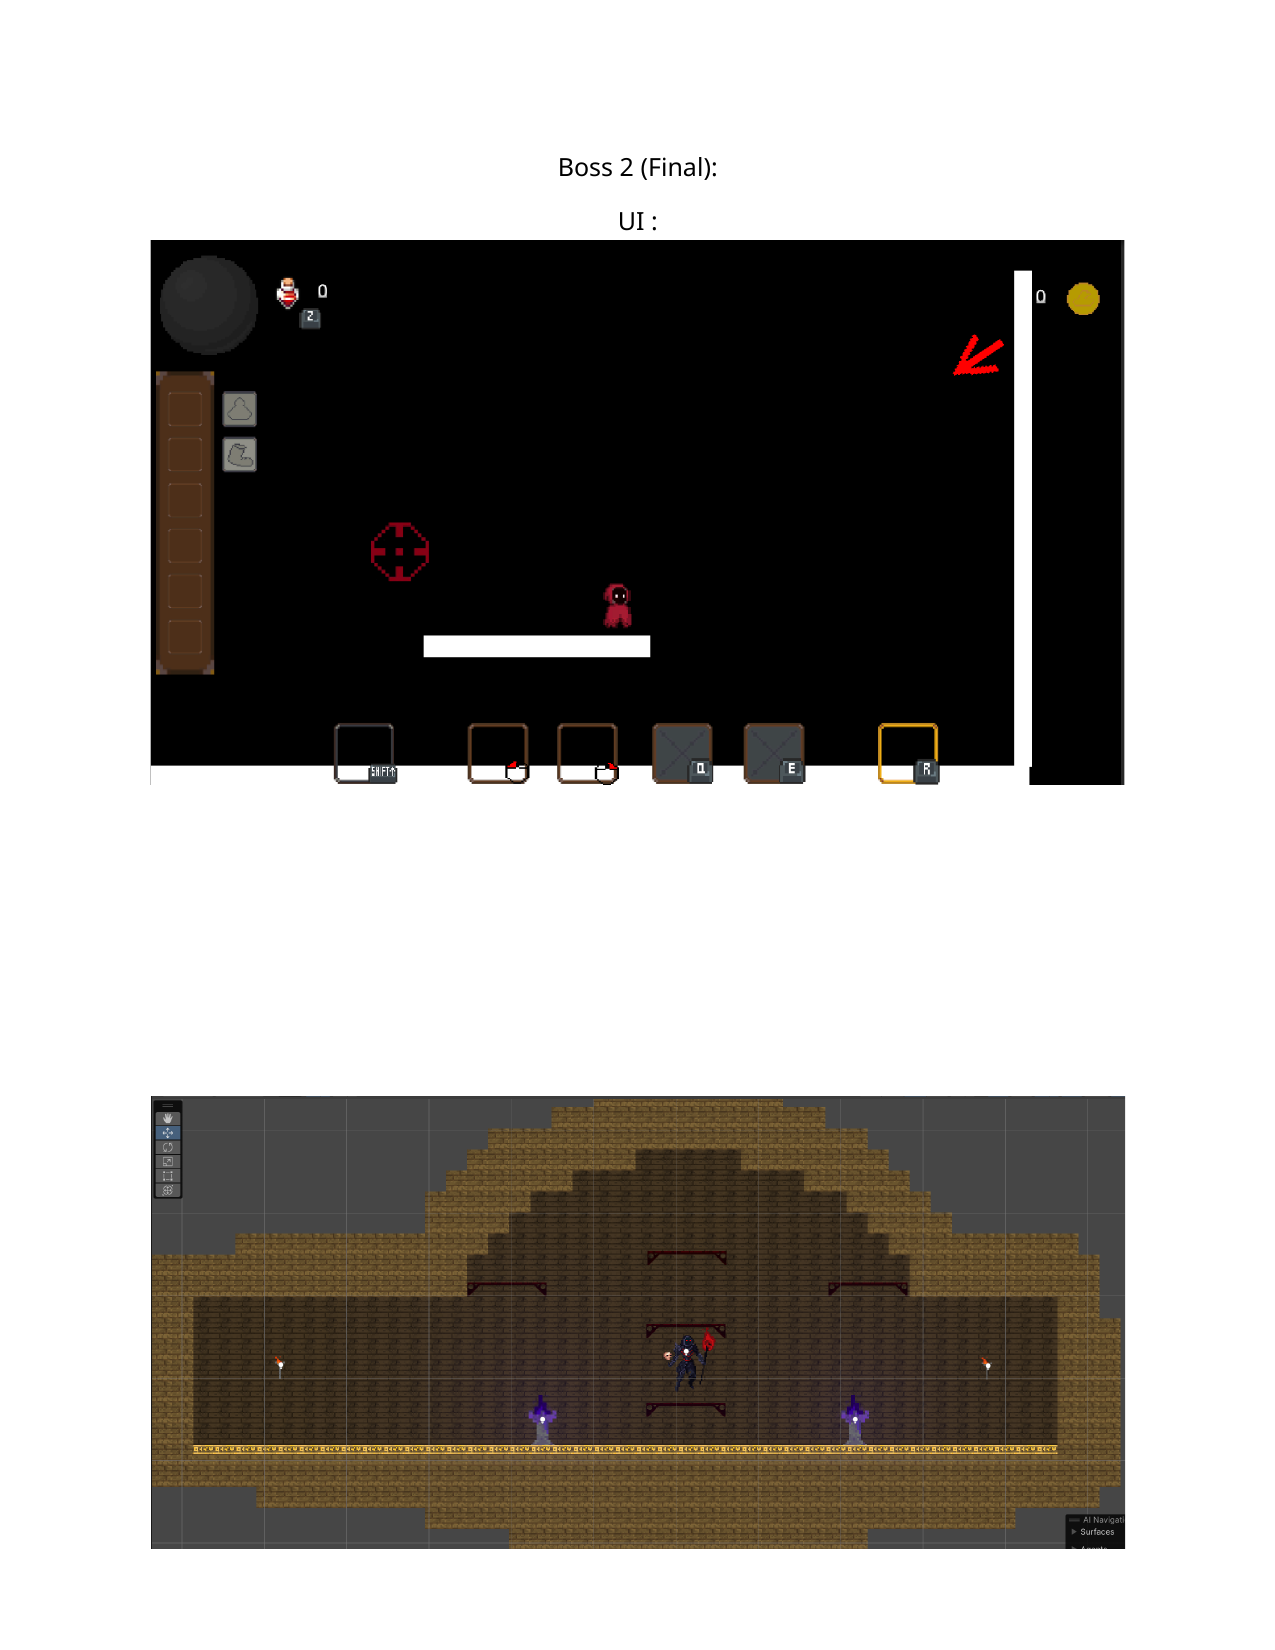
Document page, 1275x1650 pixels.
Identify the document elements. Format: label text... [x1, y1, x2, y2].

picture [151, 1096, 1125, 1549]
picture [150, 240, 1125, 785]
text UI : [150, 203, 1125, 240]
text Boss 2 (Final): [150, 150, 1125, 184]
